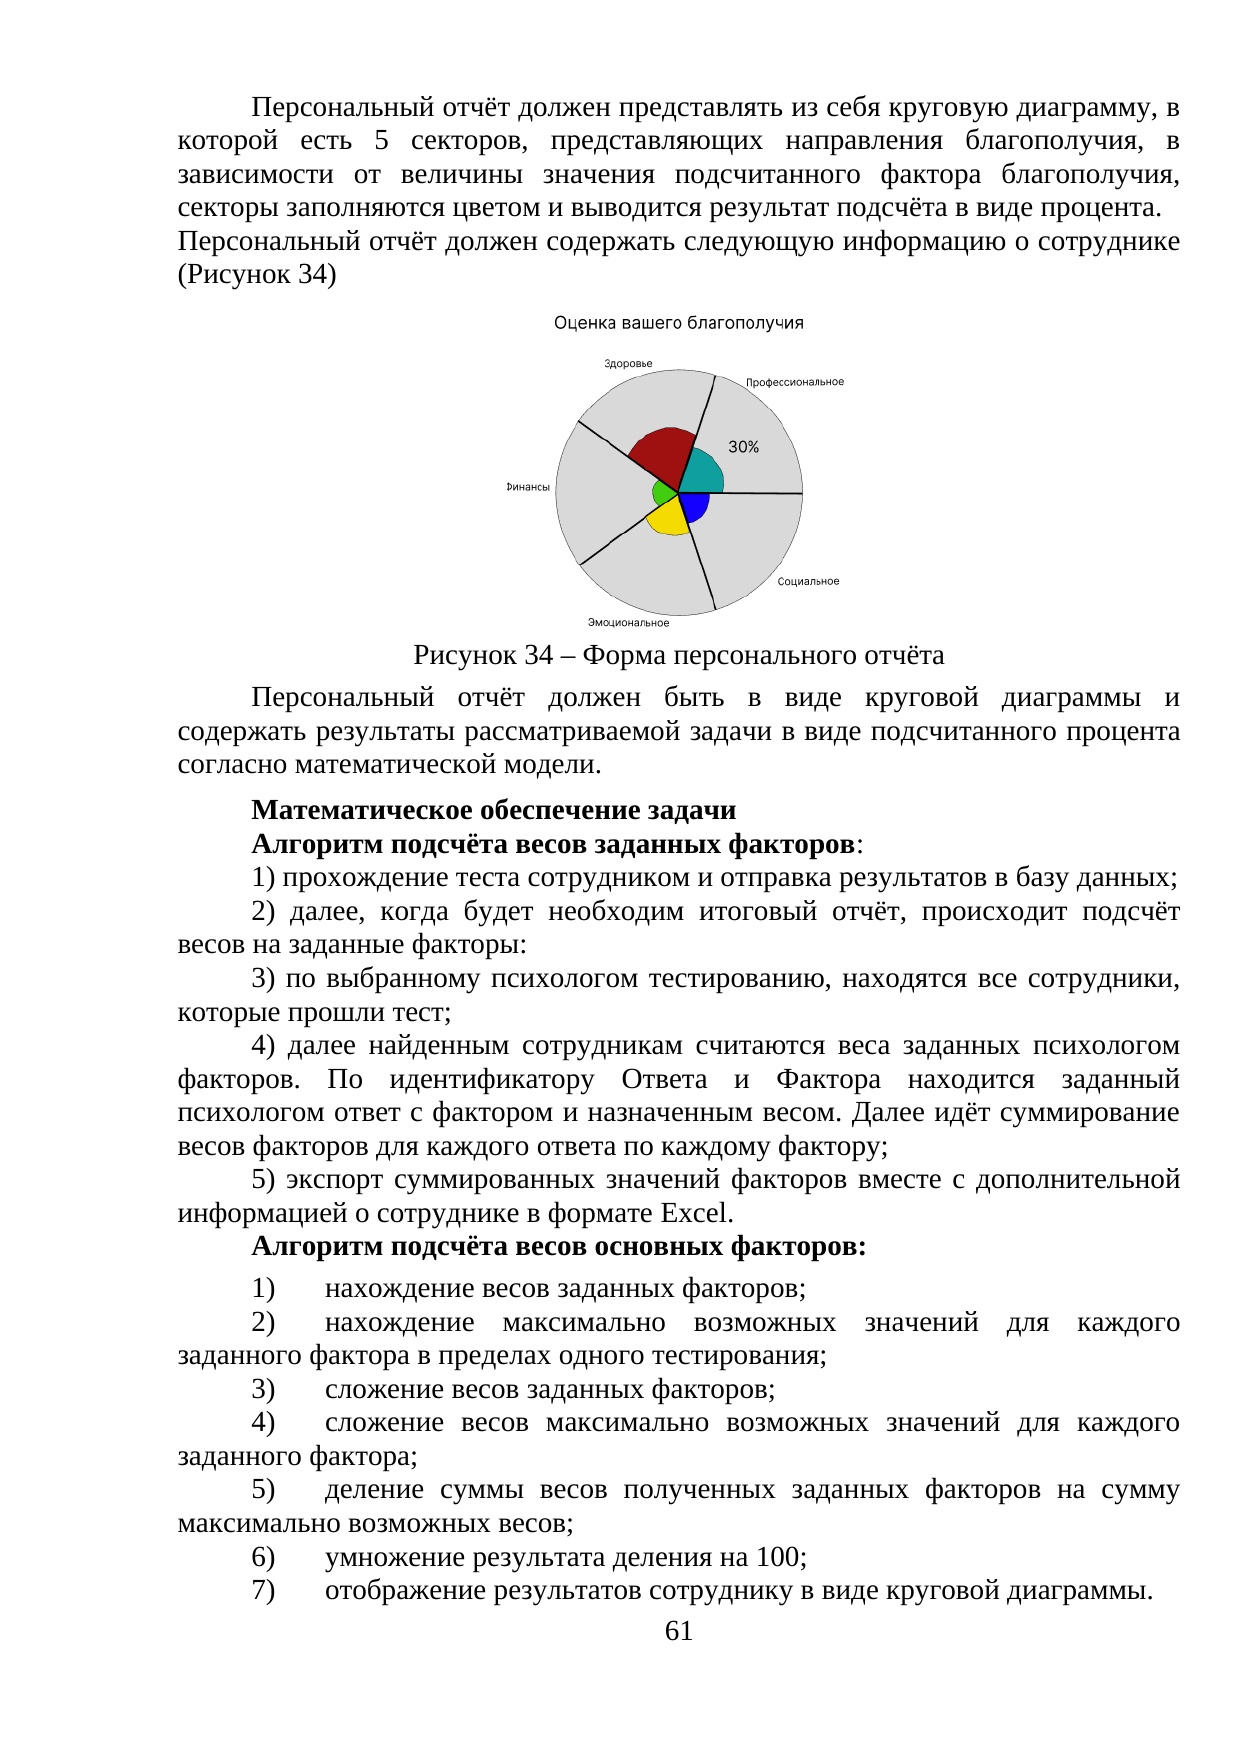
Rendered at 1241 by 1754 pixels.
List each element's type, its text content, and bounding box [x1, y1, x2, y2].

list деление суммы весов полученных заданных факторов на сумму максимально возможных весов; [177, 1472, 1181, 1539]
list нахождение максимально возможных значений для каждого заданного фактора в пределах одного тестирования; [177, 1304, 1181, 1371]
text 5) экспорт суммированных значений факторов вместе с дополнительной информацией о сотруднике в формате Excel. [177, 1161, 1181, 1228]
list сложение весов заданных факторов; [177, 1371, 1181, 1404]
list 1) прохождение теста сотрудником и отправка результатов в базу данных; [177, 859, 1181, 893]
text Персональный отчёт должен представлять из себя круговую диаграмму, в которой есть 5 секторов, представляющих направления благополучия, в зависимости от величины значения подсчитанного фактора благополучия, секторы заполняются цветом и выводится результат подсчёта в виде процента. [177, 89, 1181, 223]
text Математическое обеспечение задачи [177, 792, 1181, 826]
text Персональный отчёт должен быть в виде круговой диаграммы и содержать результаты рассматриваемой задачи в виде подсчитанного процента согласно математической модели. [177, 679, 1181, 780]
text Персональный отчёт должен содержать следующую информацию о сотруднике (Рисунок 34) [177, 223, 1181, 290]
list нахождение весов заданных факторов; [177, 1270, 1181, 1304]
text 3) по выбранному психологом тестированию, находятся все сотрудники, которые прошли тест; [177, 960, 1181, 1027]
text Алгоритм подсчёта весов заданных факторов: [177, 826, 1181, 859]
text Рисунок – Форма персонального отчёта [177, 637, 1181, 671]
list умножение результата деления на 100; [177, 1539, 1181, 1572]
list сложение весов максимально возможных значений для каждого заданного фактора; [177, 1404, 1181, 1472]
list 2) далее, когда будет необходим итоговый отчёт, происходит подсчёт весов на заданные факторы: [177, 893, 1181, 960]
text Алгоритм подсчёта весов основных факторов: [177, 1228, 1181, 1262]
picture [507, 302, 852, 638]
list отображение результатов сотруднику в виде круговой диаграммы. [177, 1572, 1181, 1606]
text 4) далее найденным сотрудникам считаются веса заданных психологом факторов. По идентификатору Ответа и Фактора находится заданный психологом ответ с фактором и назначенным весом. Далее идёт суммирование весов факторов для каждого ответа по каждому фактору; [177, 1027, 1181, 1161]
